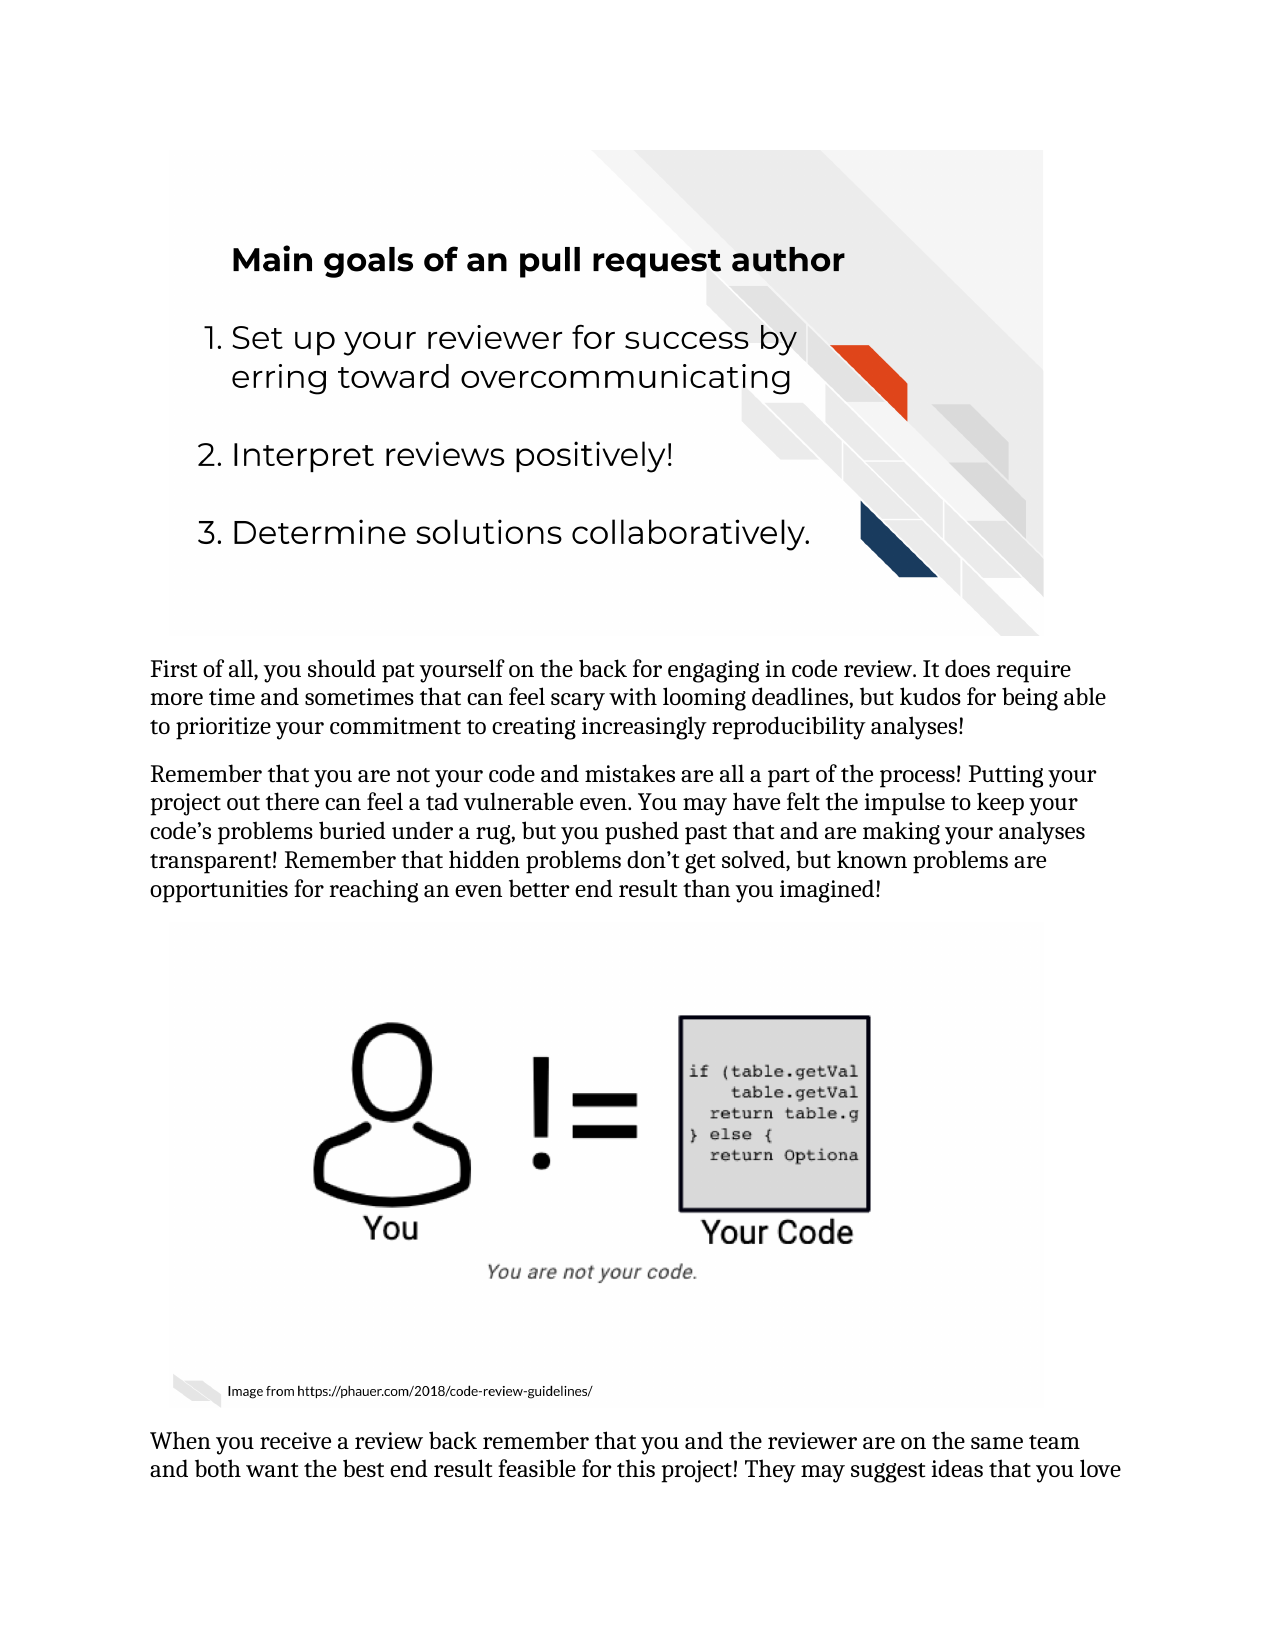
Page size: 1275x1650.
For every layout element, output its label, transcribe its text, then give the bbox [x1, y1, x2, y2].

text Remember that you are not your code and mistakes are all a part of the process! Putting your project out there can feel a tad vulnerable even. You may have felt the impulse to keep your code’s problems buried under a rug, but you pushed past that and are making your analyses transparent! Remember that hidden problems don’t get solved, but known problems are opportunities for reaching an even better end result than you imagined! [150, 759, 1125, 903]
text First of all, you should pat yourself on the back for engaging in code review. It does require more time and sometimes that can feel scary with looming deadlines, but kudos for being able to prioritize your commitment to creating increasingly reproducibility analyses! [150, 654, 1125, 741]
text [150, 1427, 1125, 1484]
picture [168, 150, 1044, 636]
picture [168, 922, 1044, 1408]
